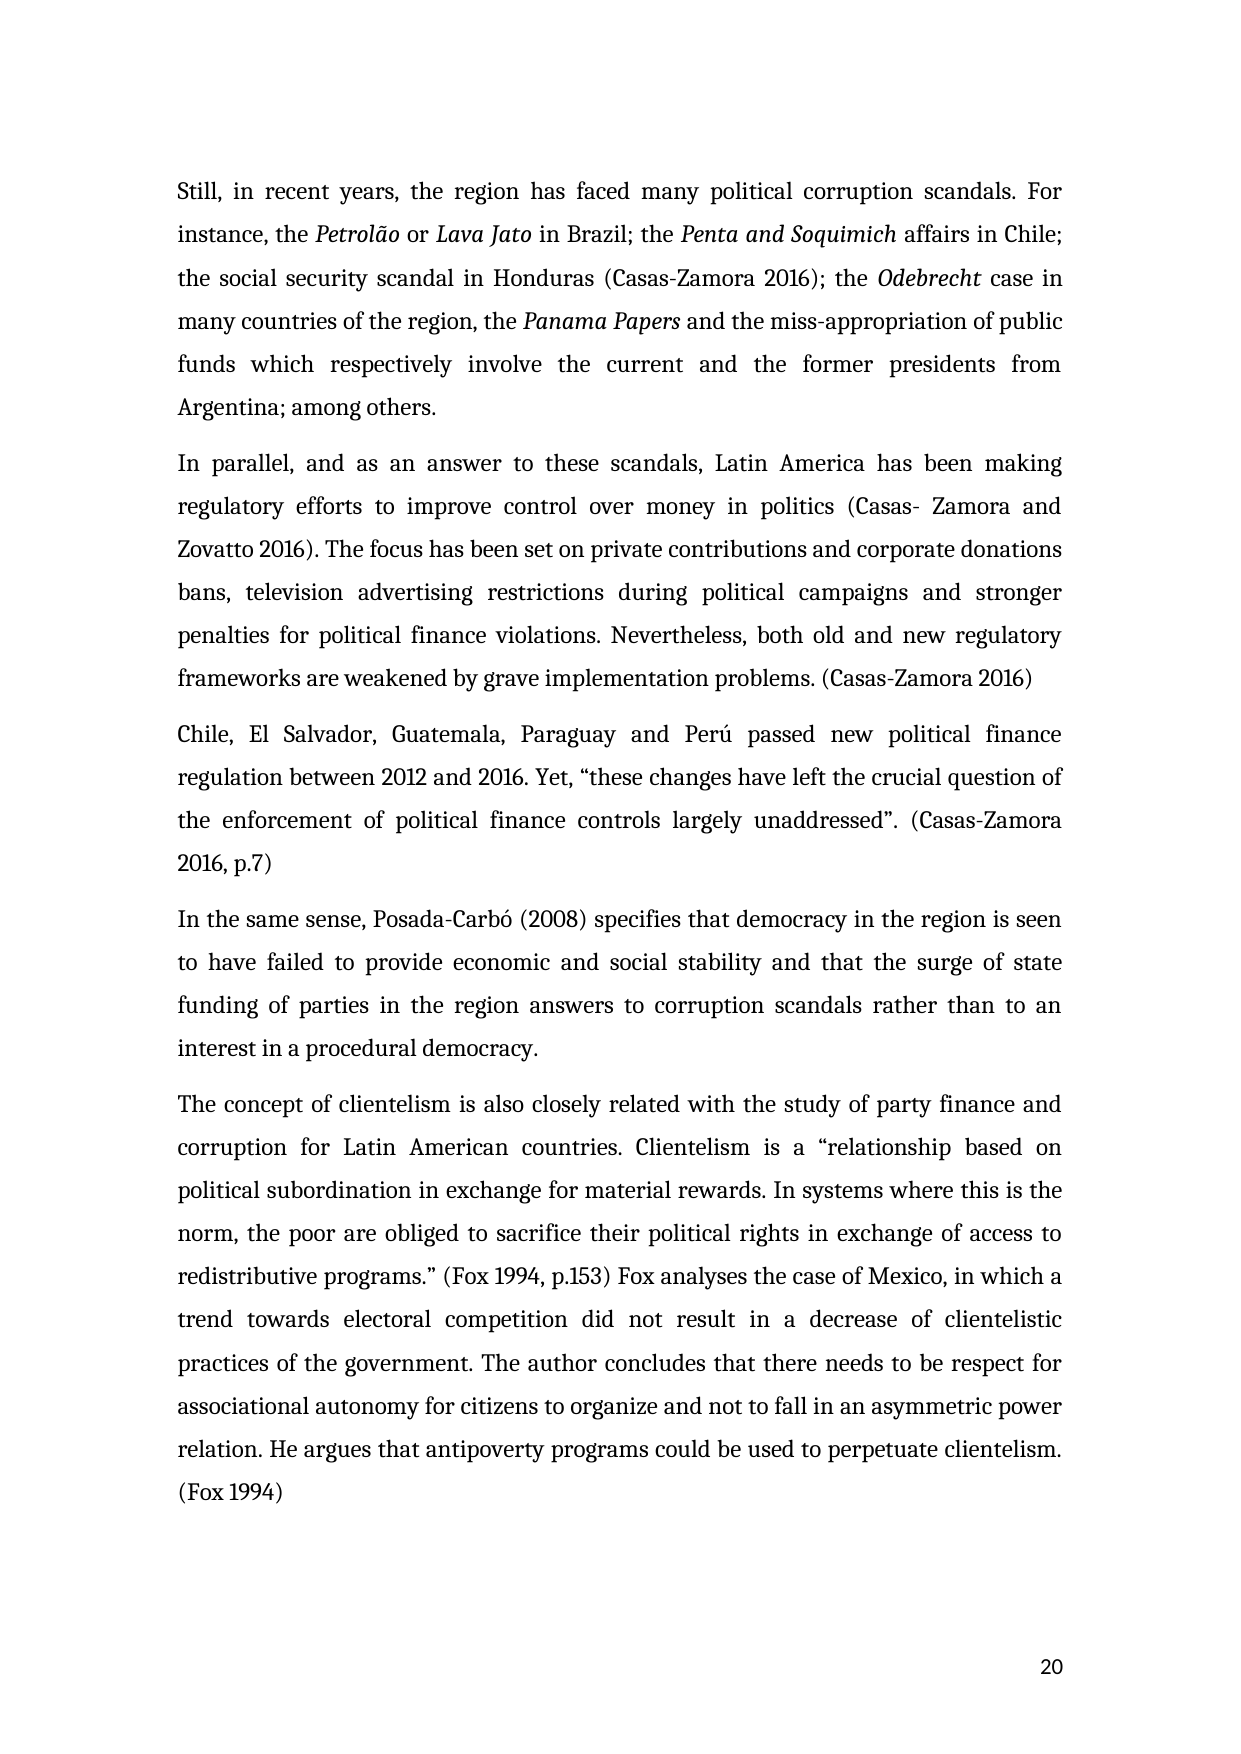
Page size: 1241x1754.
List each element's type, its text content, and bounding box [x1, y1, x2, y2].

text In the same sense, Posada-Carbó (2008) specifies that democracy in the region is seen to have failed to provide economic and social stability and that the surge of state funding of parties in the region answers to corruption scandals rather than to an interest in a procedural democracy. [177, 905, 1063, 1063]
text Still, in recent years, the region has faced many political corruption scandals. For instance, the Petrolão or Lava Jato in Brazil; the Penta and Soquimich affairs in Chile; the social security scandal in Honduras (Casas-Zamora 2016); the Odebrecht case in many countries of the region, the Panama Papers and the miss-appropriation of public funds which respectively involve the current and the former presidents from Argentina; among others. [177, 177, 1063, 422]
text In parallel, and as an answer to these scandals, Latin America has been making regulatory efforts to improve control over money in politics (Casas- Zamora and Zovatto 2016). The focus has been set on private contributions and corporate donations bans, television advertising restrictions during political campaigns and stronger penalties for political finance violations. Nevertheless, both old and new regulatory frameworks are weakened by grave implementation problems. (Casas-Zamora 2016) [177, 448, 1063, 693]
text The concept of clientelism is also closely related with the study of party finance and corruption for Latin American countries. Clientelism is a “relationship based on political subordination in exchange for material rewards. In systems where this is the norm, the poor are obliged to sacrifice their political rights in exchange of access to redistributive programs.” (Fox 1994, p.153) Fox analyses the case of Mexico, in which a trend towards electoral competition did not result in a decrease of clientelistic practices of the government. The author concludes that there needs to be respect for associational autonomy for citizens to organize and not to fall in an asymmetric power relation. He argues that antipoverty programs could be used to perpetuate clientelism. (Fox 1994) [177, 1090, 1063, 1507]
text Chile, El Salvador, Guatemala, Paraguay and Perú passed new political finance regulation between 2012 and 2016. Yet, “these changes have left the crucial question of the enforcement of political finance controls largely unaddressed”. (Casas-Zamora 2016, p.7) [177, 720, 1063, 878]
